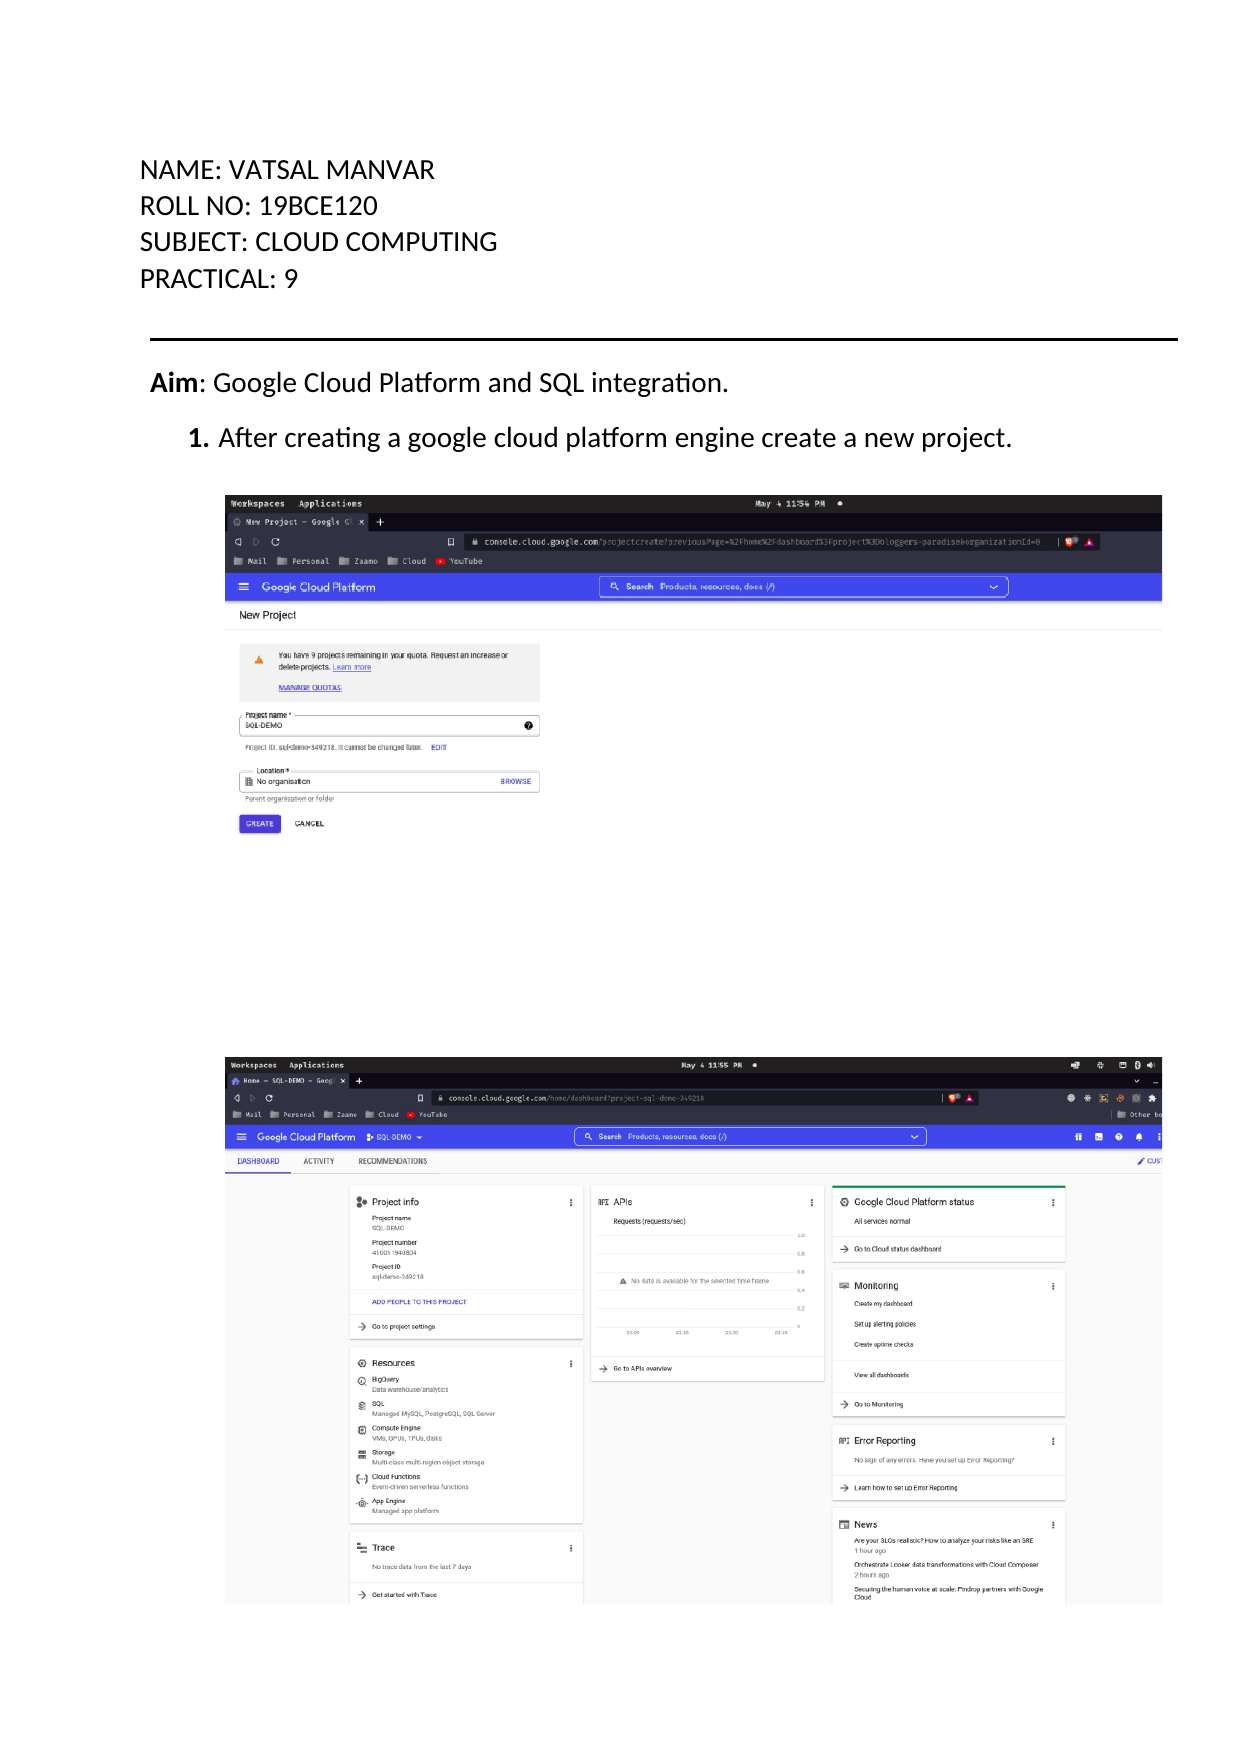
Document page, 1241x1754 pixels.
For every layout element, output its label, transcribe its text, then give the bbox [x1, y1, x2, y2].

text Aim: Google Cloud Platform and SQL integration. [150, 364, 1178, 400]
text 1. After creating a google cloud platform engine create a new project. [187, 419, 1178, 455]
picture [225, 495, 1163, 1643]
text NAME: VATSAL MANVAR [139, 151, 1178, 186]
text PRACTICAL: 9 [139, 260, 1178, 295]
text SUBJECT: CLOUD COMPUTING [139, 223, 1178, 259]
text ROLL NO: 19BCE120 [139, 187, 1178, 223]
